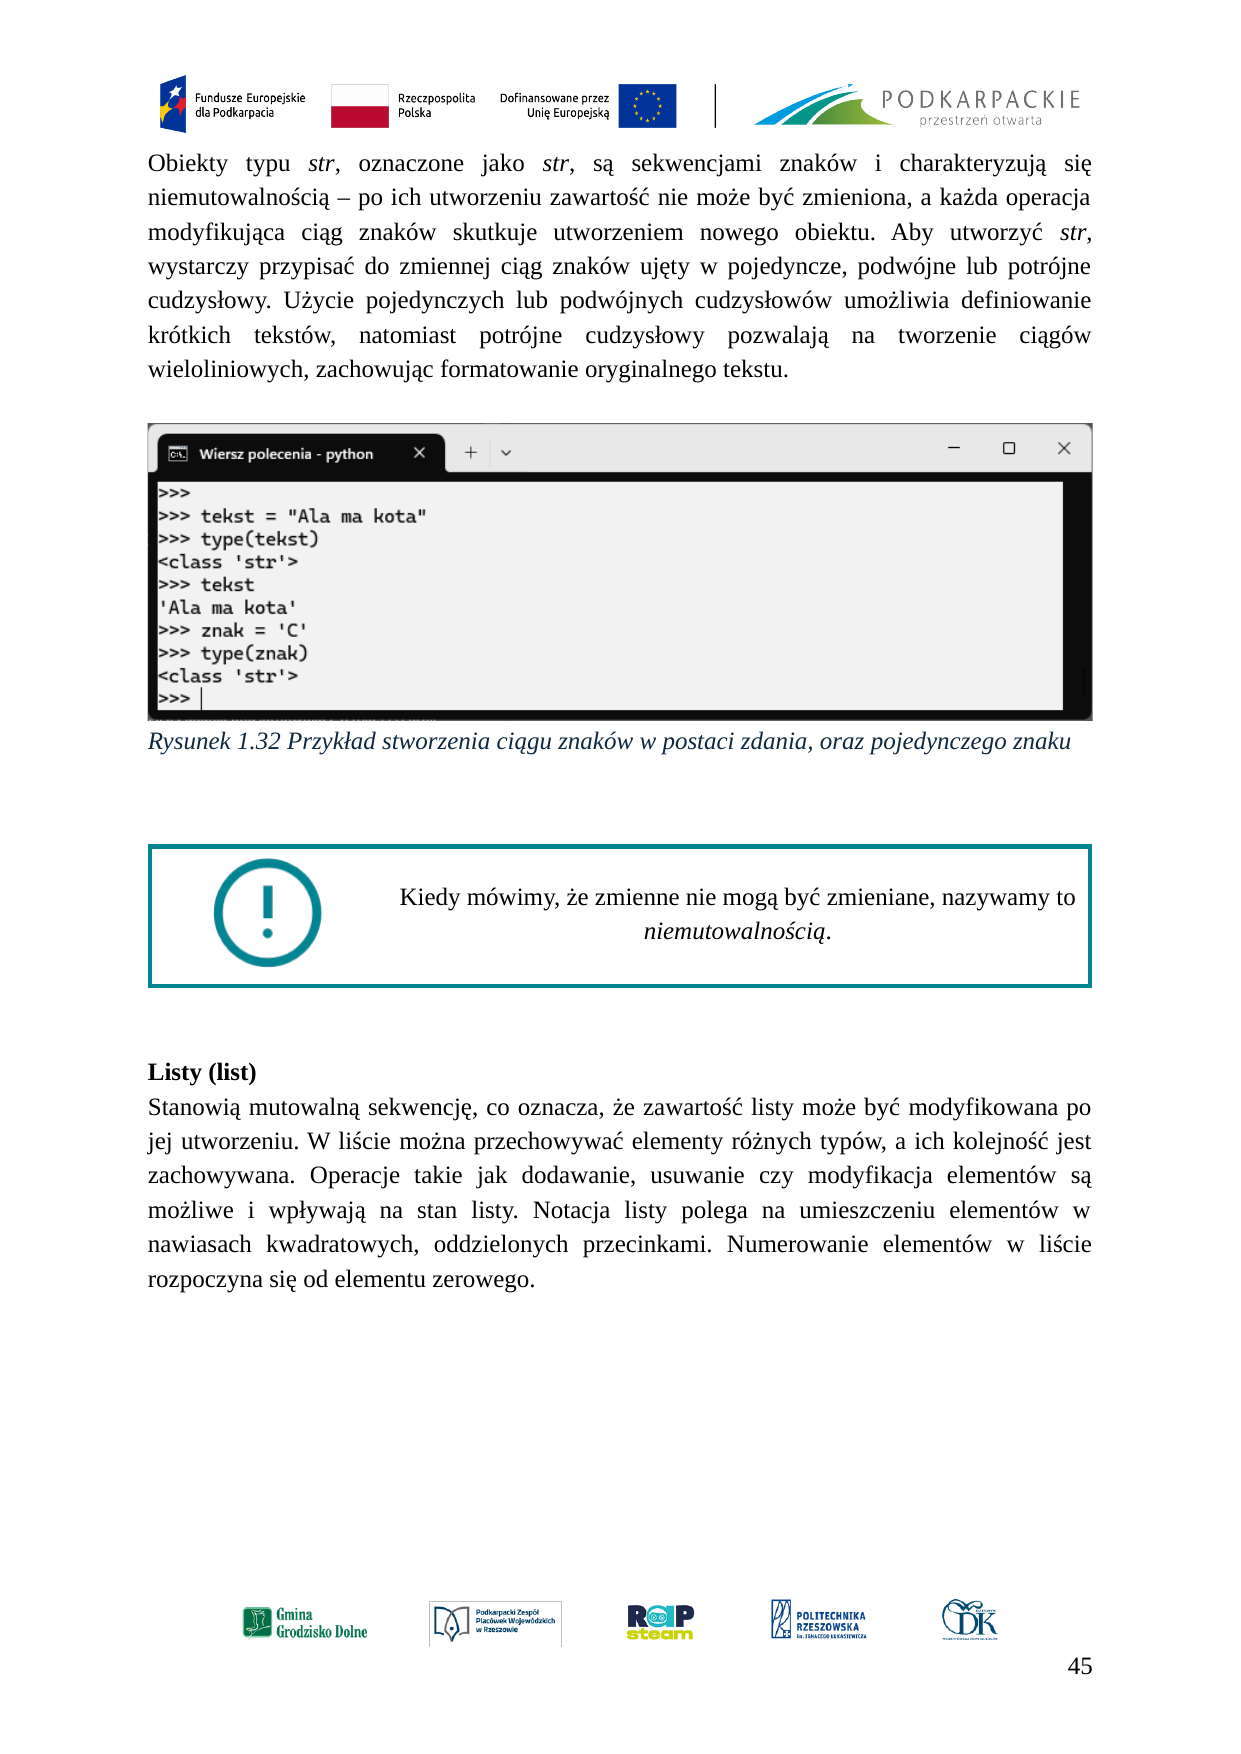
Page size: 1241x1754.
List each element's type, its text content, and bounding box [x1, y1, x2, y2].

table_header Kiedy mówimy, że zmienne nie mogą być zmieniane, nazywamy to niemutowalnością. [385, 849, 1088, 983]
text Obiekty typu str, oznaczone jako str, są sekwencjami znaków i charakteryzują się niemutowalnością – po ich utworzeniu zawartość nie może być zmieniona, a każda operacja modyfikująca ciąg znaków skutkuje utworzeniem nowego obiektu. Aby utworzyć str, wystarczy przypisać do zmiennej ciąg znaków ujęty w pojedyncze, podwójne lub potrójne cudzysłowy. Użycie pojedynczych lub podwójnych cudzysłowów umożliwia definiowanie krótkich tekstów, natomiast potrójne cudzysłowy pozwalają na tworzenie ciągów wieloliniowych, zachowując formatowanie oryginalnego tekstu. [148, 148, 1092, 383]
text Rysunek 1.32 Przykład stworzenia ciągu znaków w postaci zdania, oraz pojedynczego znaku [148, 726, 1092, 754]
picture [147, 423, 1093, 721]
table_header [152, 849, 385, 983]
picture [147, 60, 1093, 148]
picture [242, 1585, 998, 1652]
picture [203, 849, 332, 978]
list Listy (list) [148, 1057, 1092, 1086]
list Stanowią mutowalną sekwencję, co oznacza, że zawartość listy może być modyfikowana po jej utworzeniu. W liście można przechowywać elementy różnych typów, a ich kolejność jest zachowywana. Operacje takie jak dodawanie, usuwanie czy modyfikacja elementów są możliwe i wpływają na stan listy. Notacja listy polega na umieszczeniu elementów w nawiasach kwadratowych, oddzielonych przecinkami. Numerowanie elementów w liście rozpoczyna się od elementu zerowego. [148, 1092, 1092, 1293]
